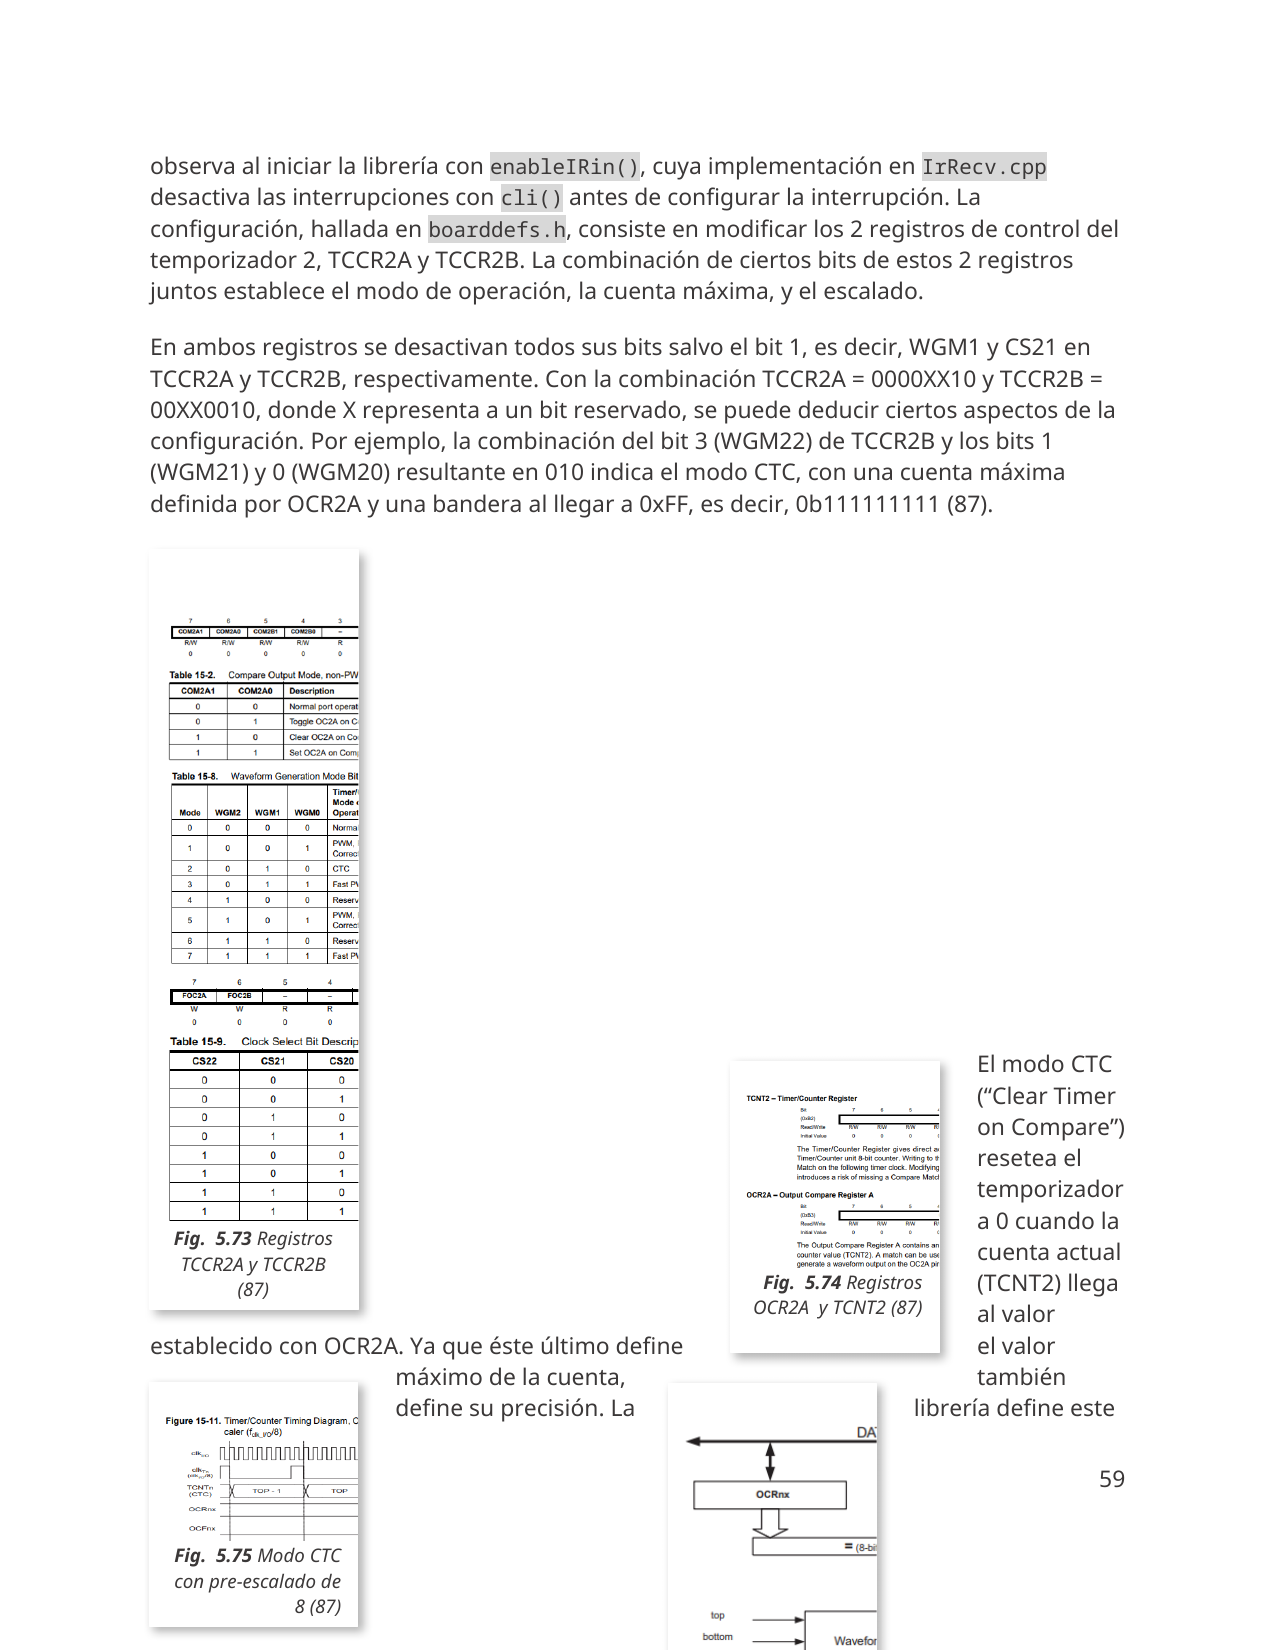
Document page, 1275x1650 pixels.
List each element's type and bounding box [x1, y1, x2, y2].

picture [164, 1415, 358, 1543]
picture [683, 1416, 877, 1650]
picture [746, 1093, 940, 1270]
